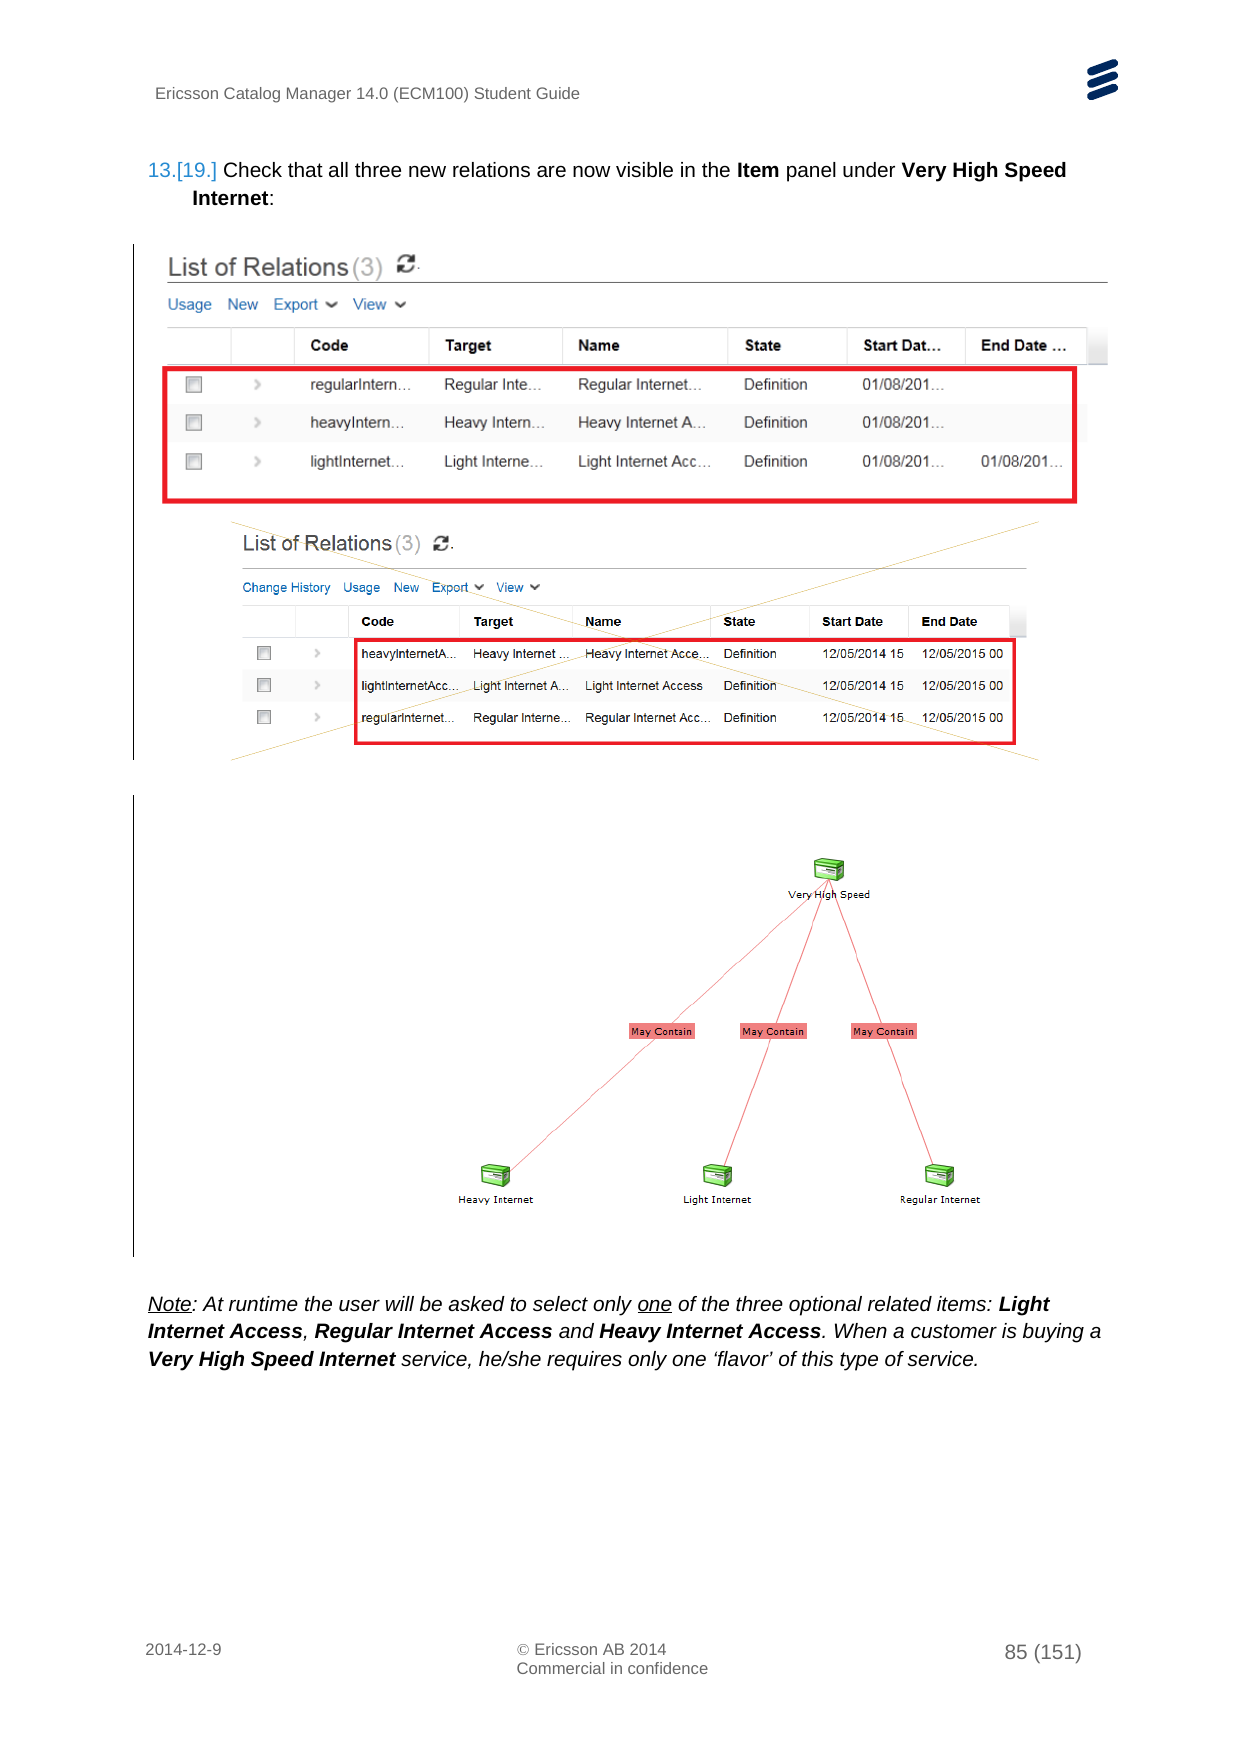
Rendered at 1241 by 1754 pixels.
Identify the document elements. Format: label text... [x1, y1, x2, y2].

picture [231, 523, 631, 759]
picture [233, 521, 1037, 640]
picture [280, 795, 990, 1257]
picture [233, 642, 1037, 761]
picture [639, 523, 1039, 759]
list Check that all three new relations are now visible in the Item panel under Very High Speed Internet: [148, 158, 1122, 209]
text Note: At runtime the user will be asked to select only one of the three optional related items: Light Internet Access, Regular Internet Access and Heavy Internet Access. When a customer is buying a Very High Speed Internet service, he/she requires only one ‘flavor’ of this type of service. [148, 1291, 1122, 1370]
picture [148, 244, 1122, 519]
